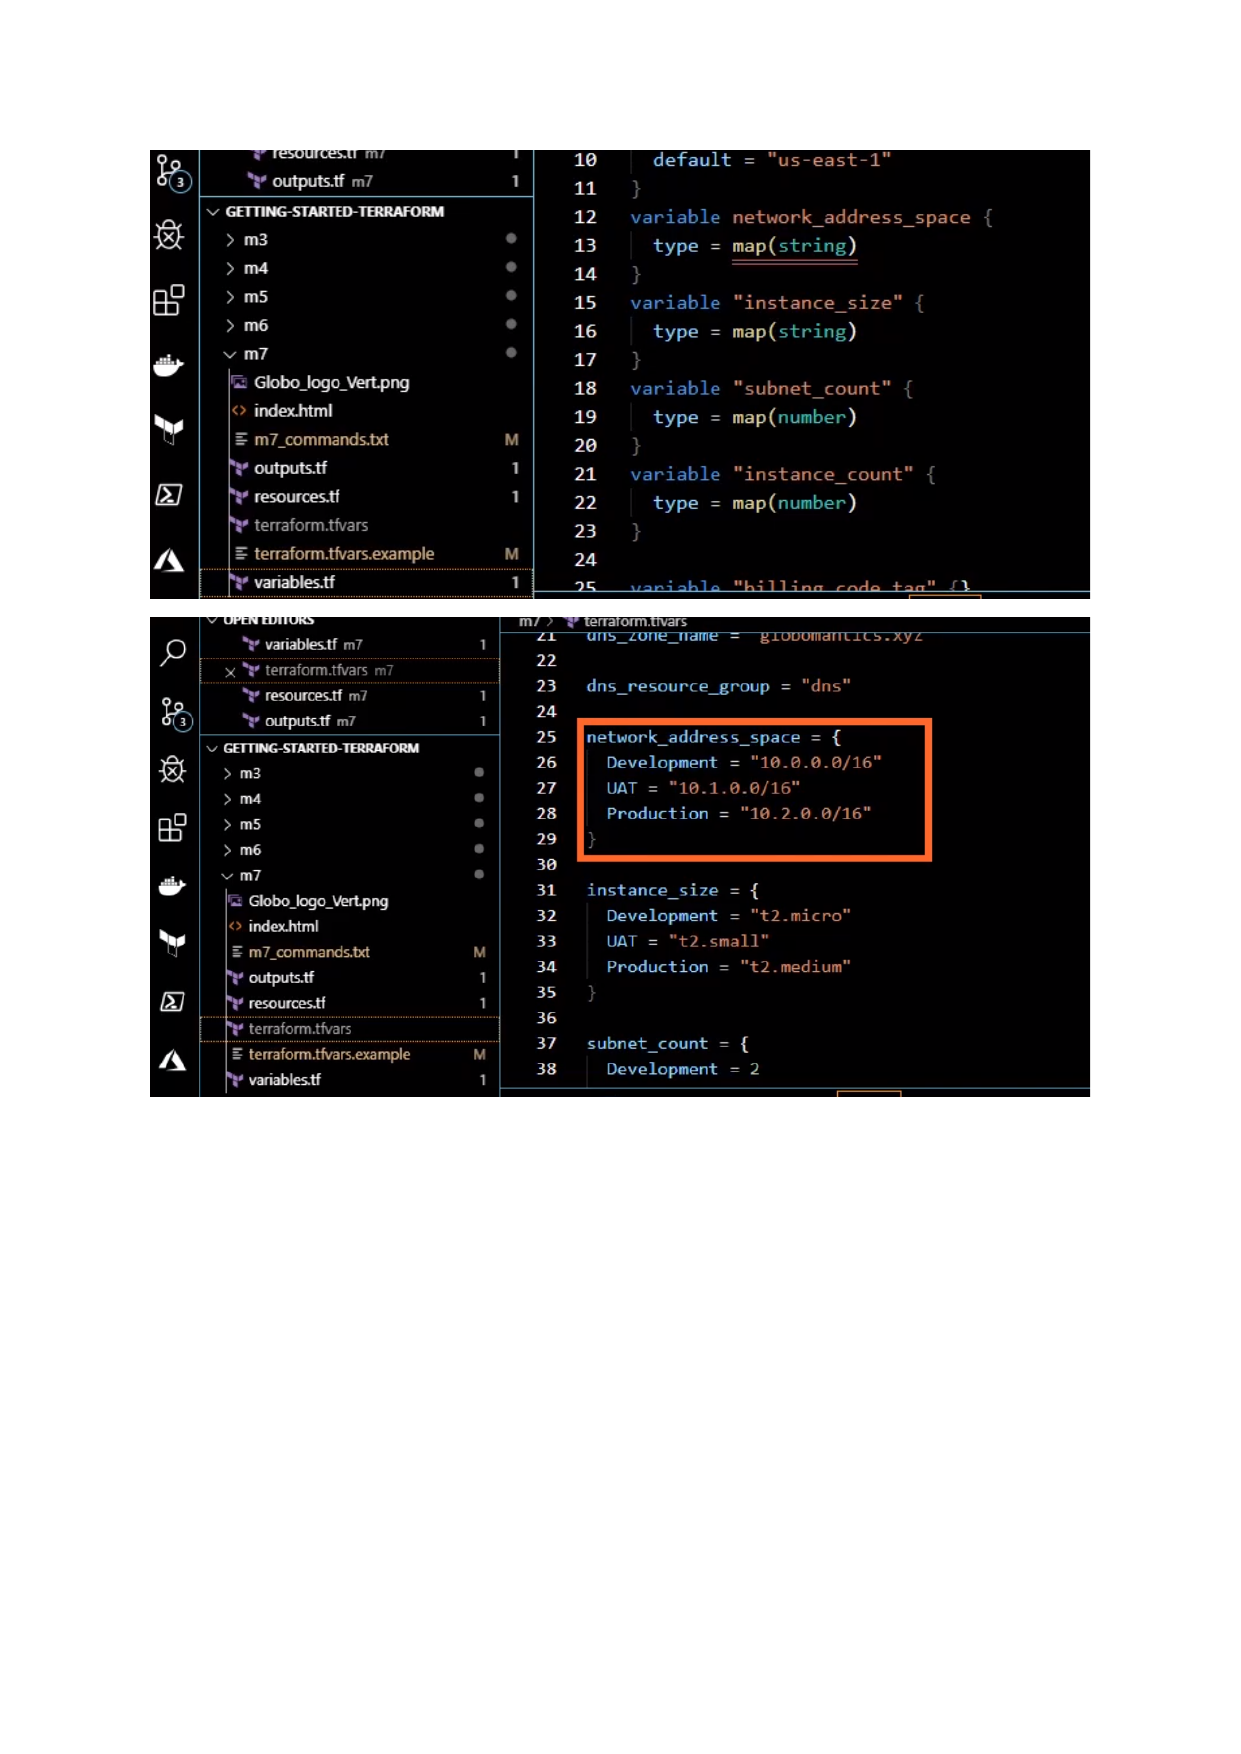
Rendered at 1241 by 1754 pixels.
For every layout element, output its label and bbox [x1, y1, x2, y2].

picture [150, 150, 1091, 599]
picture [150, 617, 1091, 1097]
